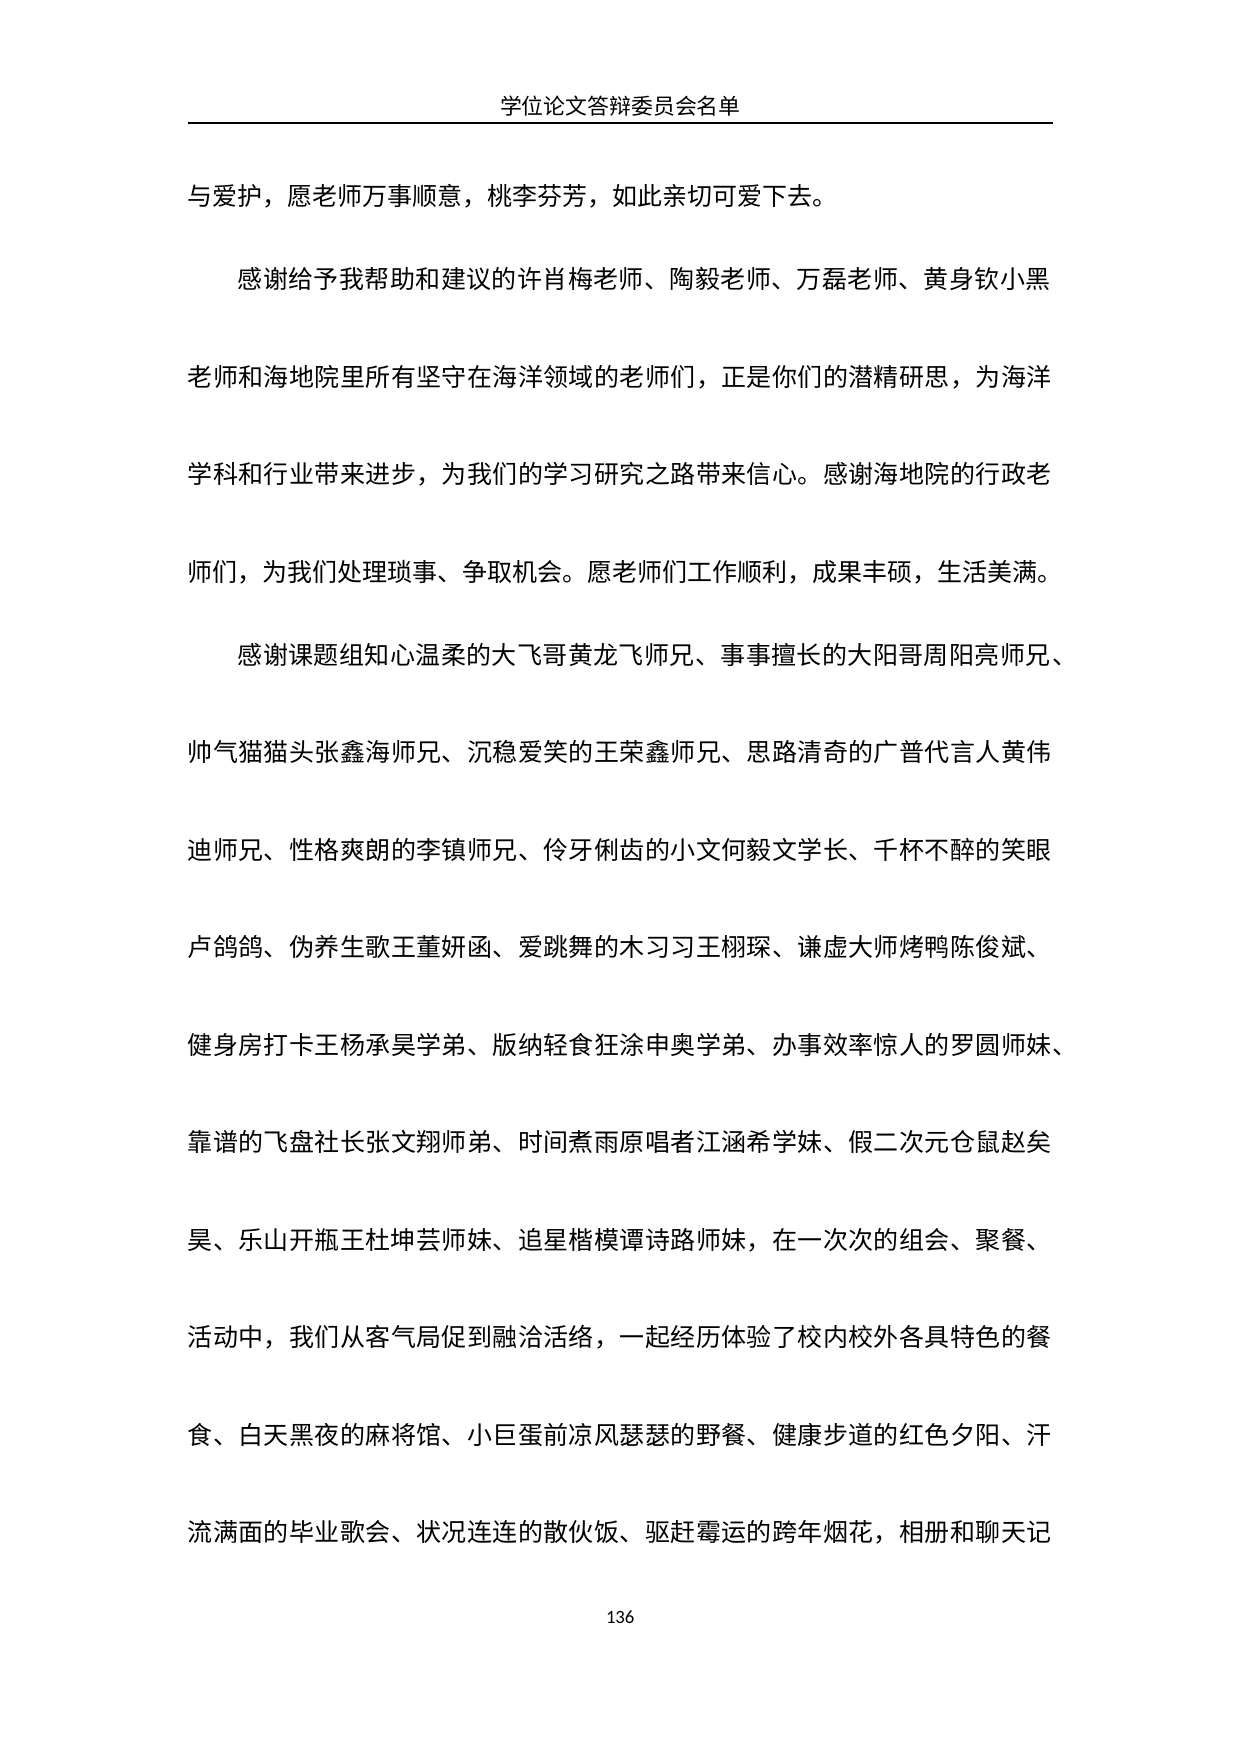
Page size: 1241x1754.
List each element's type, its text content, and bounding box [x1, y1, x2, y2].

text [187, 162, 1053, 227]
text 感谢给予我帮助和建议的许肖梅老师、陶毅老师、万磊老师、黄身钦小黑老师和海地院里所有坚守在海洋领域的老师们，正是你们的潜精研思，为海洋学科和行业带来进步，为我们的学习研究之路带来信心。感谢海地院的行政老师们，为我们处理琐事、争取机会。愿老师们工作顺利，成果丰硕，生活美满。 [187, 245, 1053, 603]
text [187, 621, 1053, 1563]
